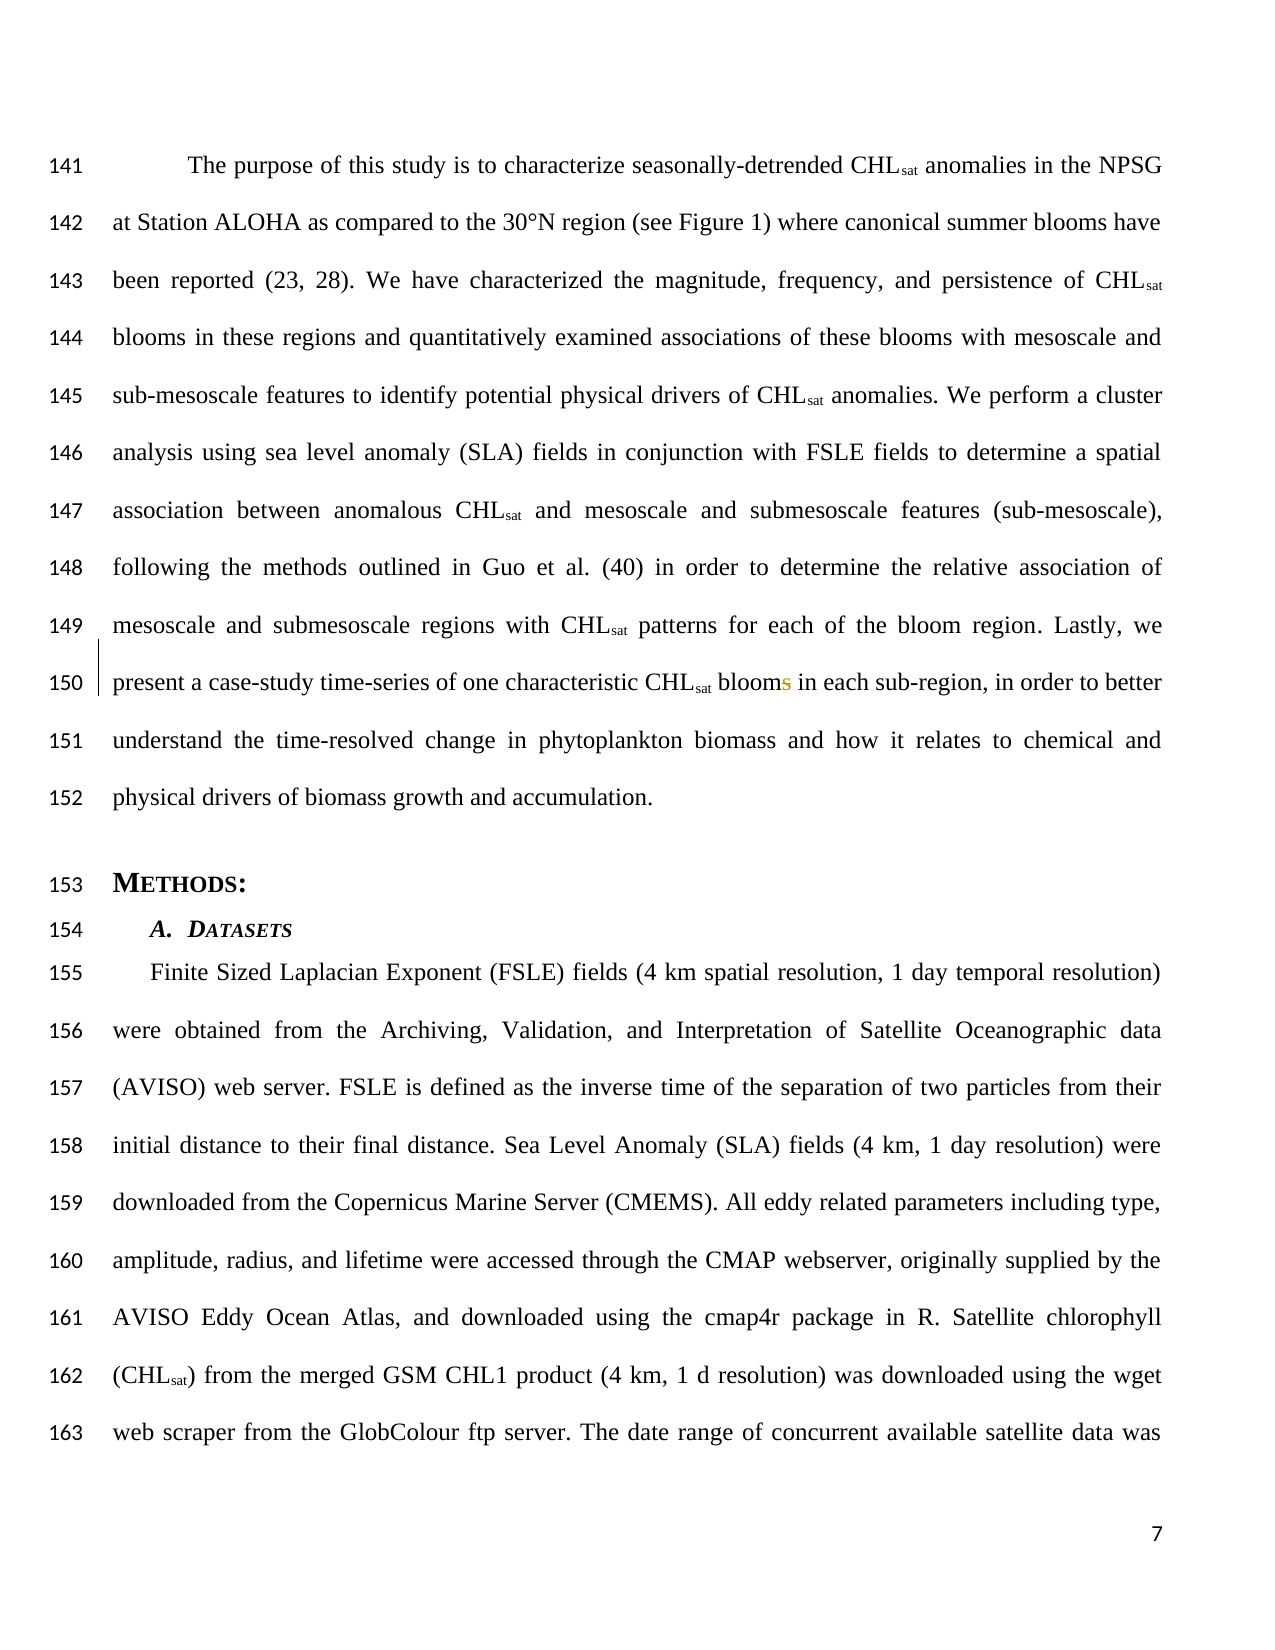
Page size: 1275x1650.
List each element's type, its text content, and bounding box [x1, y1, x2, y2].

subtitle Datasets [150, 914, 1162, 942]
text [112, 957, 1162, 1446]
text The purpose of this study is to characterize seasonally-detrended CHLsat anomalies in the NPSG at Station ALOHA as compared to the 30°N region (see Figure 1) where canonical summer blooms have been reported (23, 28). We have characterized the magnitude, frequency, and persistence of CHLsat blooms in these regions and quantitatively examined associations of these blooms with mesoscale and sub-mesoscale features to identify potential physical drivers of CHLsat anomalies. We perform a cluster analysis using sea level anomaly (SLA) fields in conjunction with FSLE fields to determine a spatial association between anomalous CHLsat and mesoscale and submesoscale features (sub-mesoscale), following the methods outlined in Guo et al. (40) in order to determine the relative association of mesoscale and submesoscale regions with CHLsat patterns for each of the bloom region. Lastly, we present a case-study time-series of one characteristic CHLsat bloom in each sub-region, in order to better understand the time-resolved change in phytoplankton biomass and how it relates to chemical and physical drivers of biomass growth and accumulation. [112, 150, 1162, 811]
subtitle Methods: [112, 865, 1162, 898]
